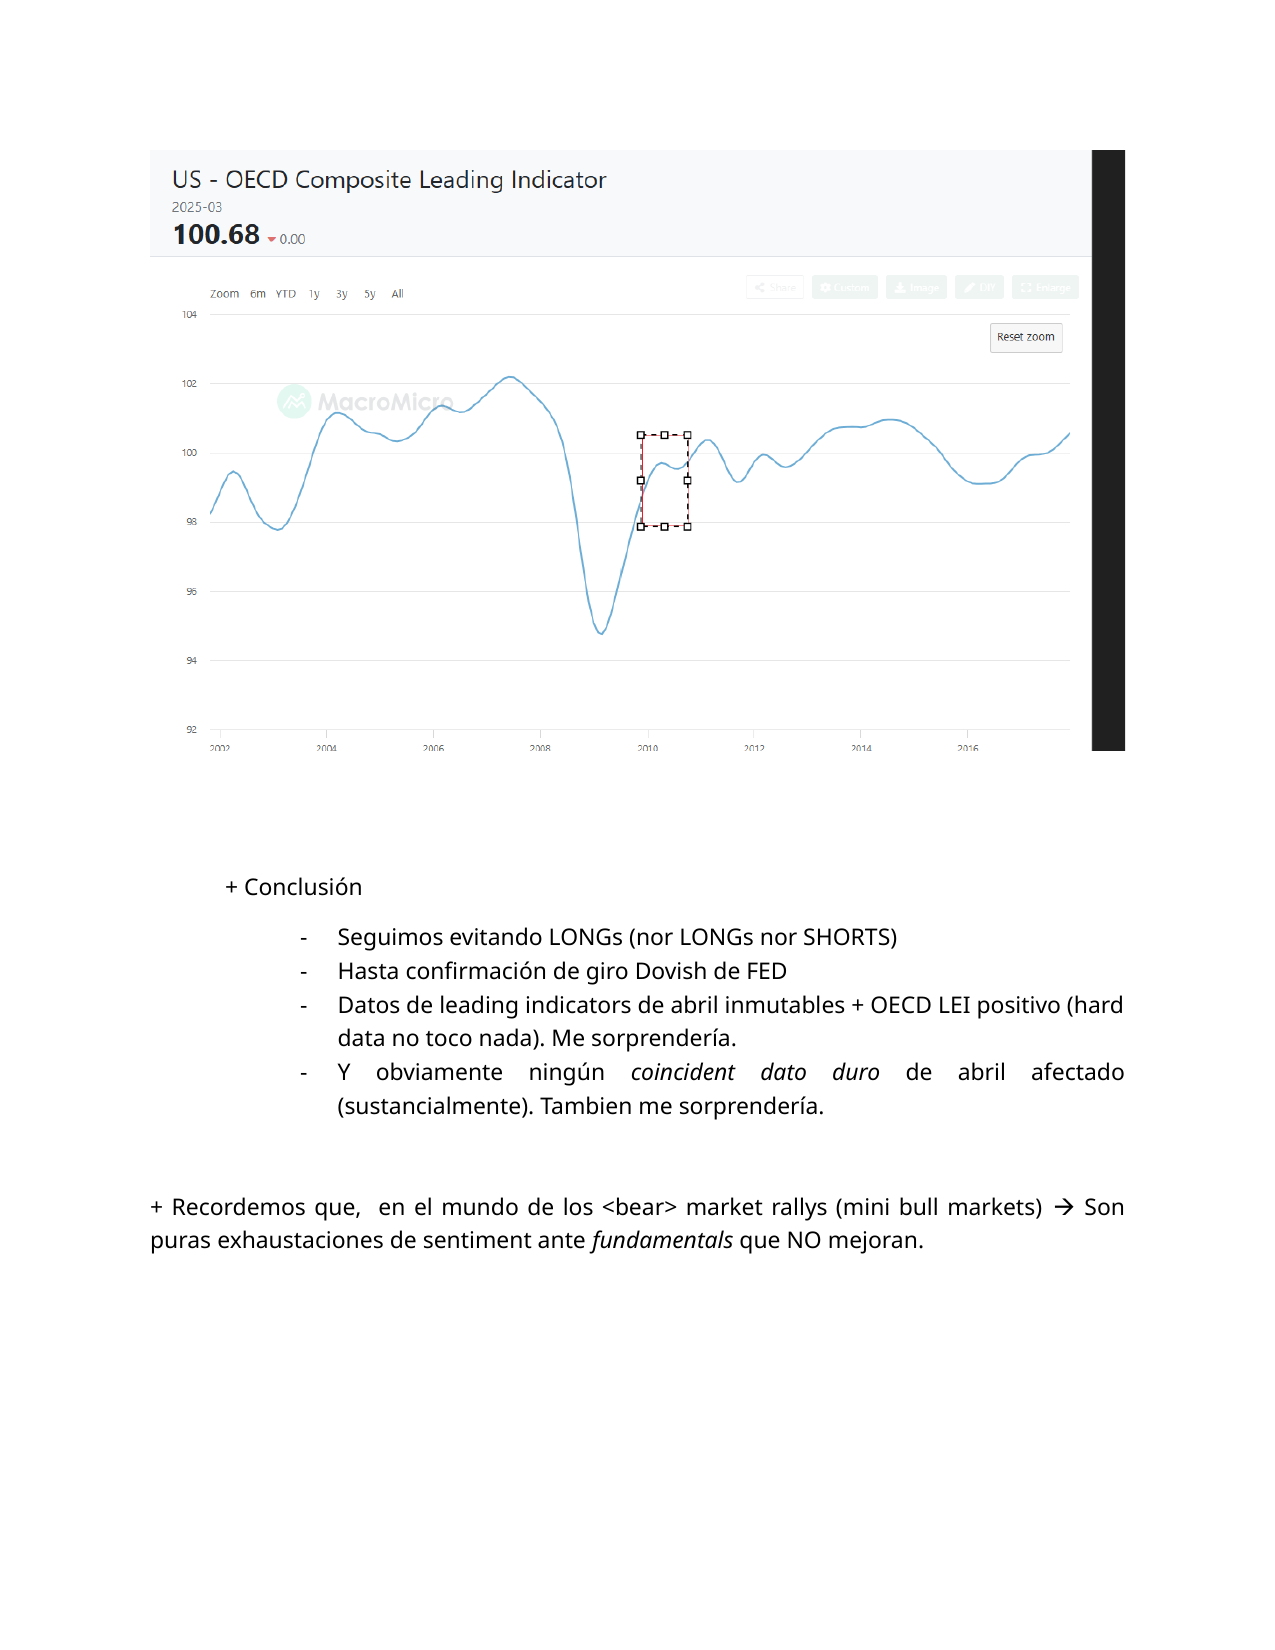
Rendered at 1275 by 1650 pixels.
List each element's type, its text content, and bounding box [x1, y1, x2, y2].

text + Conclusión [150, 871, 1125, 902]
list Datos de leading indicators de abril inmutables + OECD LEI positivo (hard data no toco nada). Me sorprendería. [300, 989, 1125, 1054]
picture [150, 150, 1125, 751]
list Y obviamente ningún coincident dato duro de abril afectado (sustancialmente). Tambien me sorprendería. [300, 1056, 1125, 1121]
list Hasta confirmación de giro Dovish de FED [300, 955, 1125, 986]
list Seguimos evitando LONGs (nor LONGs nor SHORTS) [300, 921, 1125, 952]
text + Recordemos que, en el mundo de los <bear> market rallys (mini bull markets) Son puras exhaustaciones de sentiment ante fundamentals que NO mejoran. [150, 1191, 1125, 1256]
